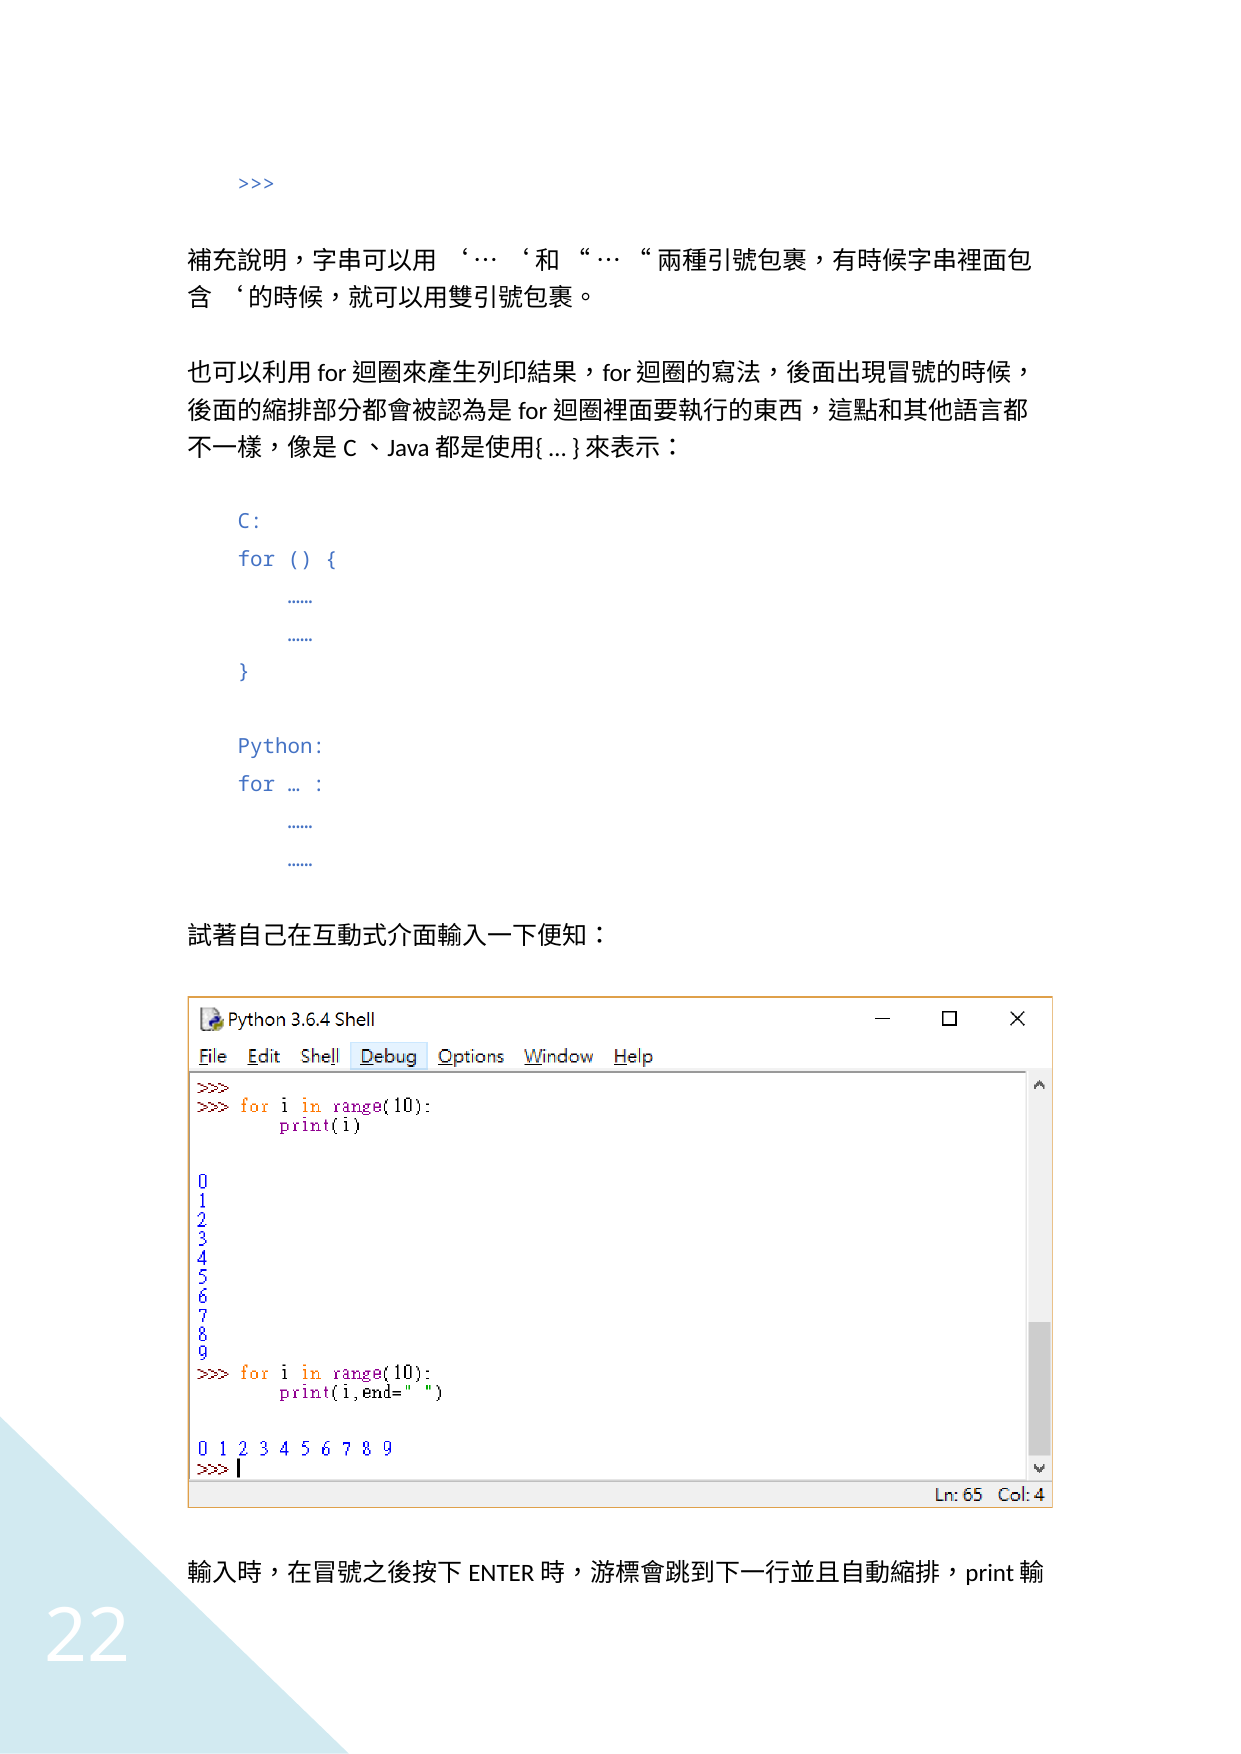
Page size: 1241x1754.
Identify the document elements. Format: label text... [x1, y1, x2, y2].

list …… [237, 577, 1053, 614]
list …… [237, 614, 1053, 652]
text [187, 1552, 1053, 1589]
text for … : [187, 764, 1053, 802]
text 試著自己在互動式介面輸入一下便知： [187, 914, 1053, 952]
text 補充說明，字串可以用 ‘ … ‘ 和 “ … “ 兩種引號包裹，有時候字串裡面包含 ‘ 的時候，就可以用雙引號包裹。 [187, 239, 1053, 314]
list for () { [237, 539, 1053, 577]
list >>> [237, 164, 1053, 202]
text } [187, 652, 1053, 689]
text …… [237, 839, 1053, 877]
text …… [237, 802, 1053, 839]
text Python: [187, 727, 1053, 764]
text 也可以利用for 迴圈來產生列印結果，for迴圈的寫法，後面出現冒號的時候，後面的縮排部分都會被認為是 for 迴圈裡面要執行的東西，這點和其他語言都不一樣，像是 C 、Java 都是使用{ … } 來表示： [187, 352, 1053, 464]
list C: [237, 502, 1053, 539]
picture [187, 996, 1053, 1508]
